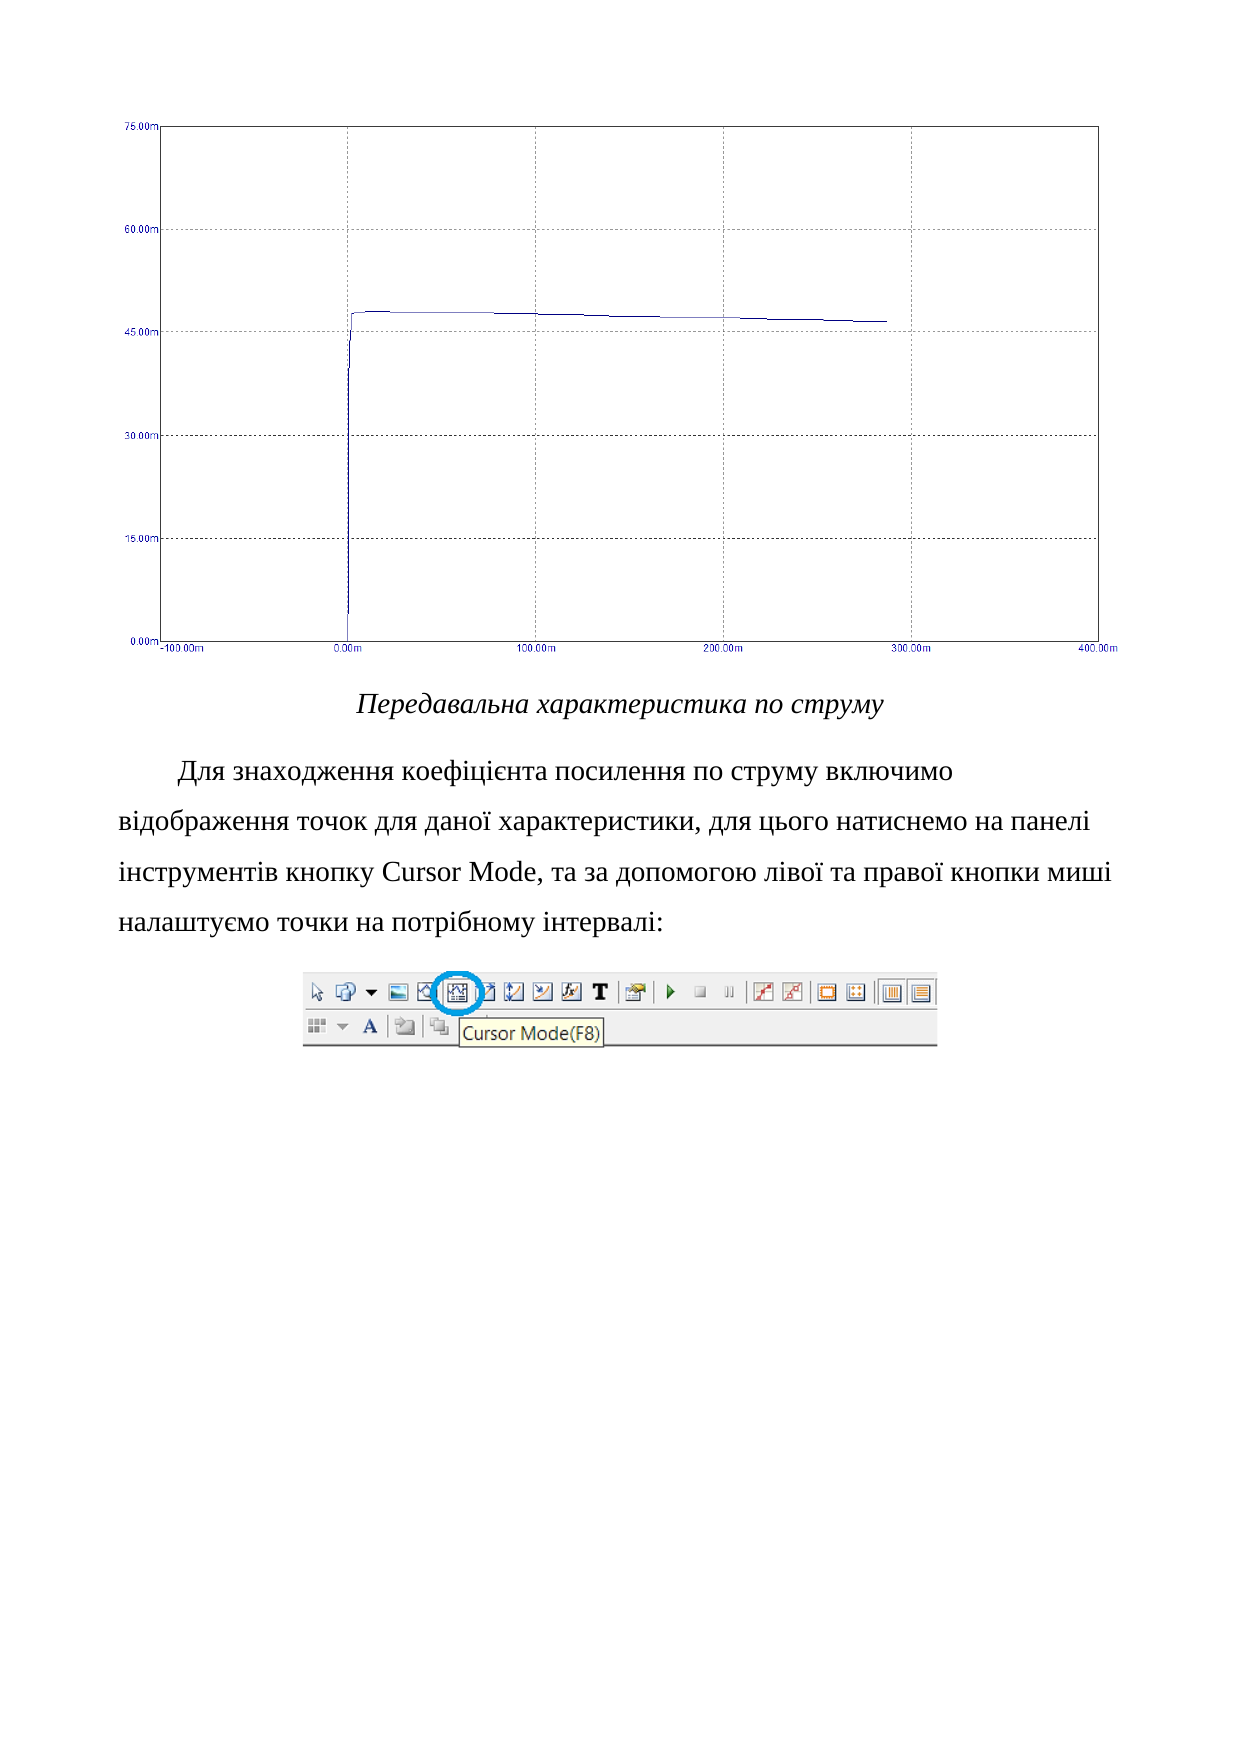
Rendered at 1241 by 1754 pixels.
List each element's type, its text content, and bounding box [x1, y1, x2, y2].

picture [302, 971, 938, 1059]
text Передавальна характеристика по струму [118, 686, 1122, 720]
text Для знаходження коефіцієнта посилення по струму включимо відображення точок для даної характеристики, для цього натиснемо на панелі інструментів кнопку Cursor Mode, та за допомогою лівої та правої кнопки миші налаштуємо точки на потрібному інтервалі: [118, 753, 1122, 938]
picture [437, 976, 478, 1009]
picture [120, 118, 1121, 656]
